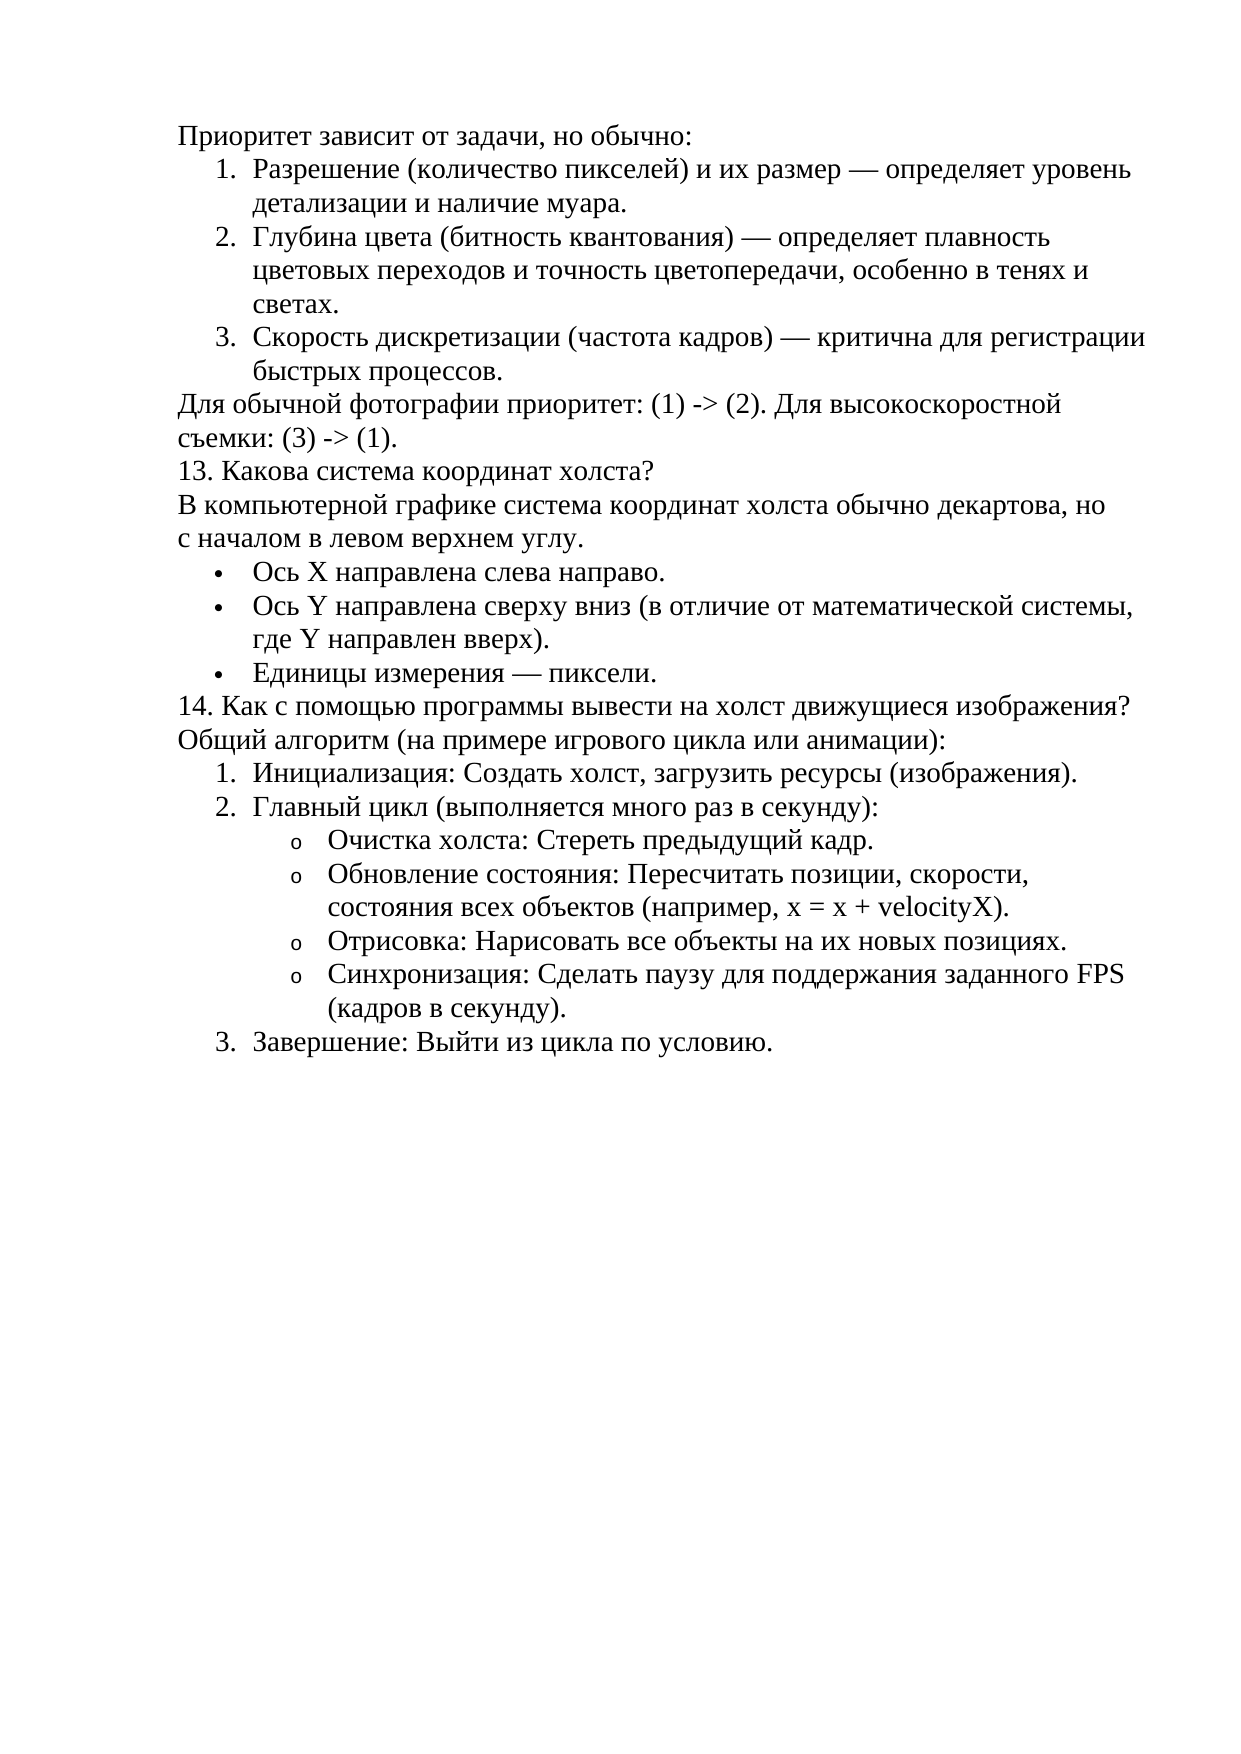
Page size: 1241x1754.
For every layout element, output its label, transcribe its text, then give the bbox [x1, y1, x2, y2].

list Инициализация: Создать холст, загрузить ресурсы (изображения). [215, 755, 1152, 789]
list Ось Y направлена сверху вниз (в отличие от математической системы, где Y направлен вверх). [215, 588, 1152, 655]
list Отрисовка: Нарисовать все объекты на их новых позициях. [290, 923, 1152, 957]
list Разрешение (количество пикселей) и их размер — определяет уровень детализации и наличие муара. [215, 152, 1152, 219]
list Синхронизация: Сделать паузу для поддержания заданного FPS (кадров в секунду). [290, 957, 1152, 1024]
list Скорость дискретизации (частота кадров) — критична для регистрации быстрых процессов. [215, 319, 1152, 386]
list Единицы измерения — пиксели. [215, 655, 1152, 688]
list Завершение: Выйти из цикла по условию. [215, 1024, 1152, 1057]
list Глубина цвета (битность квантования) — определяет плавность цветовых переходов и точность цветопередачи, особенно в тенях и светах. [215, 219, 1152, 319]
text Для обычной фотографии приоритет: (1) -> (2). Для высокоскоростной съемки: (3) -> (1). [177, 386, 1152, 453]
list Ось X направлена слева направо. [215, 554, 1152, 588]
list Обновление состояния: Пересчитать позиции, скорости, состояния всех объектов (например, x = x + velocityX). [290, 856, 1152, 923]
text 14. Как с помощью программы вывести на холст движущиеся изображения? [177, 688, 1152, 722]
text 13. Какова система координат холста? [177, 453, 1152, 487]
text В компьютерной графике система координат холста обычно декартова, но с началом в левом верхнем углу. [177, 487, 1152, 554]
list Очистка холста: Стереть предыдущий кадр. [290, 822, 1152, 856]
text Приоритет зависит от задачи, но обычно: [177, 118, 1152, 152]
list Главный цикл (выполняется много раз в секунду): [215, 789, 1152, 822]
text Общий алгоритм (на примере игрового цикла или анимации): [177, 722, 1152, 755]
